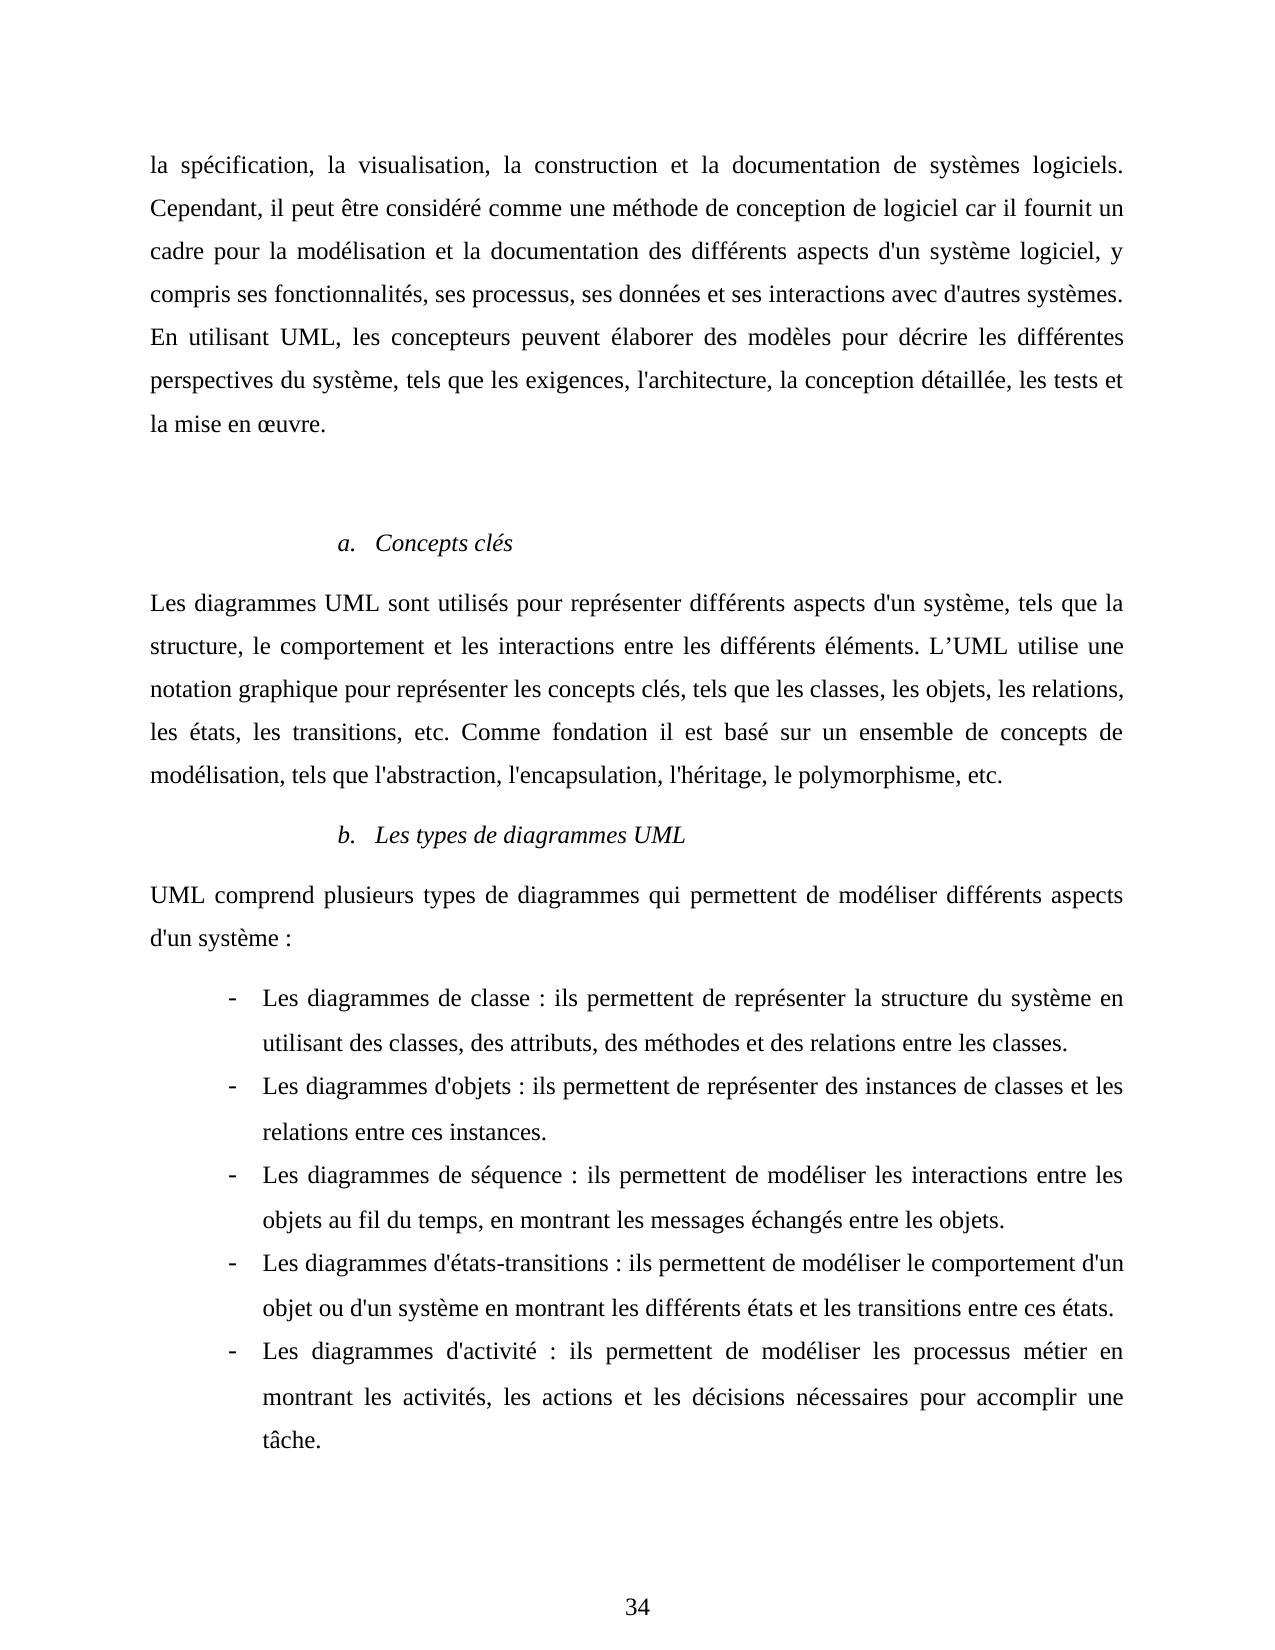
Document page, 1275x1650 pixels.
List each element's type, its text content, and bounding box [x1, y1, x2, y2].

list Les diagrammes de séquence : ils permettent de modéliser les interactions entre les objets au fil du temps, en montrant les messages échangés entre les objets. [225, 1160, 1125, 1234]
list Les diagrammes d'activité : ils permettent de modéliser les processus métier en montrant les activités, les actions et les décisions nécessaires pour accomplir une tâche. [225, 1336, 1125, 1453]
text Concepts clés [337, 528, 1125, 557]
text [150, 150, 1125, 437]
list Les diagrammes de classe : ils permettent de représenter la structure du système en utilisant des classes, des attributs, des méthodes et des relations entre les classes. [225, 983, 1125, 1057]
list Les diagrammes d'états-transitions : ils permettent de modéliser le comportement d'un objet ou d'un système en montrant les différents états et les transitions entre ces états. [225, 1248, 1125, 1322]
text Les diagrammes UML sont utilisés pour représenter différents aspects d'un système, tels que la structure, le comportement et les interactions entre les différents éléments. L’UML utilise une notation graphique pour représenter les concepts clés, tels que les classes, les objets, les relations, les états, les transitions, etc. Comme fondation il est basé sur un ensemble de concepts de modélisation, tels que l'abstraction, l'encapsulation, l'héritage, le polymorphisme, etc. [150, 588, 1125, 789]
text UML comprend plusieurs types de diagrammes qui permettent de modéliser différents aspects d'un système : [150, 880, 1125, 952]
list Les diagrammes d'objets : ils permettent de représenter des instances de classes et les relations entre ces instances. [225, 1071, 1125, 1145]
text Les types de diagrammes UML [337, 820, 1125, 849]
